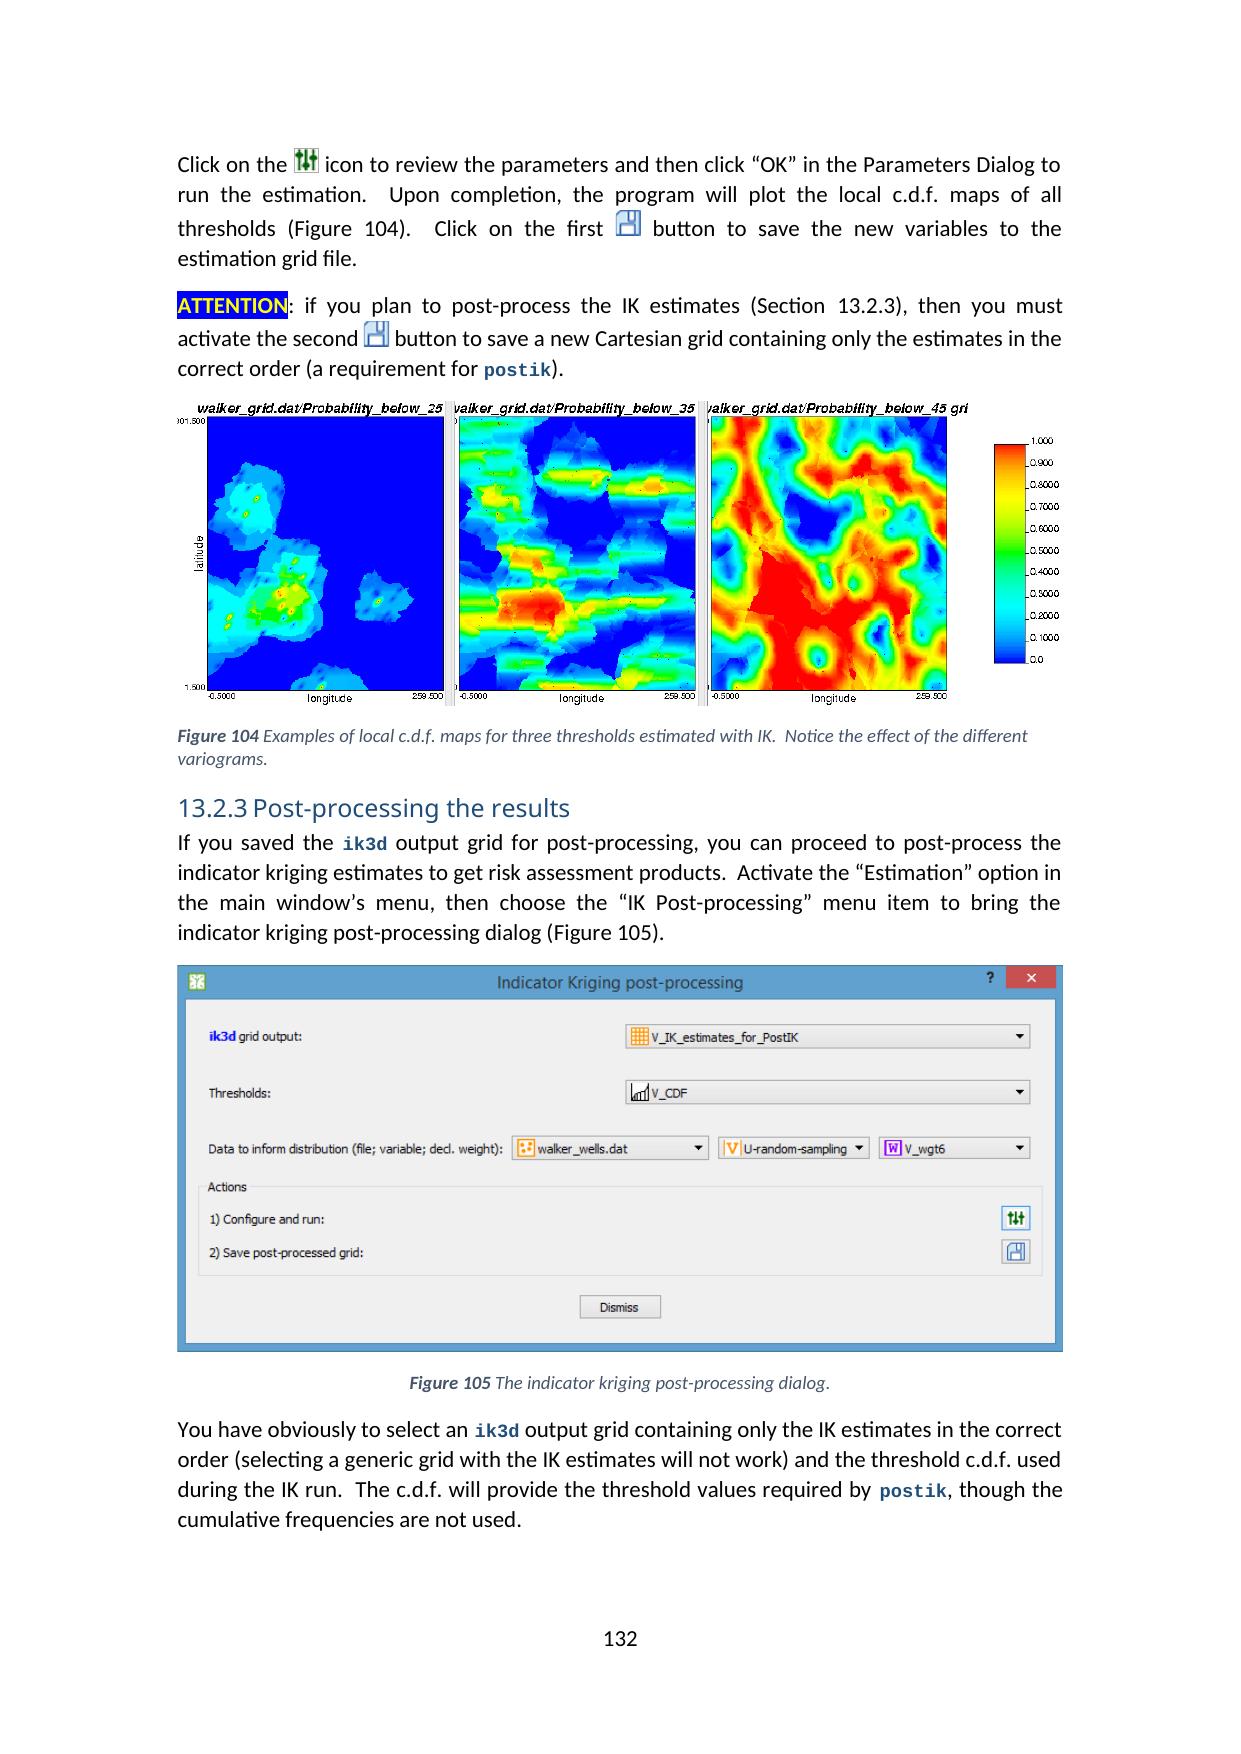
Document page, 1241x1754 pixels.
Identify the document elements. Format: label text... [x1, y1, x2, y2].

text If you saved the ik3d output grid for post-processing, you can proceed to post-process the indicator kriging estimates to get risk assessment products. Activate the “Estimation” option in the main window’s menu, then choose the “IK Post-processing” menu item to bring the indicator kriging post-processing dialog (Figure 105). [177, 828, 1063, 947]
picture [177, 965, 1063, 1352]
picture [295, 149, 318, 172]
text Click on the icon to review the parameters and then click “OK” in the Parameters Dialog to run the estimation. Upon completion, the program will plot the local c.d.f. maps of all thresholds (Figure 104). Click on the first button to save the new variables to the estimation grid file. [177, 148, 1063, 272]
text You have obviously to select an ik3d output grid containing only the IK estimates in the correct order (selecting a generic grid with the IK estimates will not work) and the threshold c.d.f. used during the IK run. The c.d.f. will provide the threshold values required by postik, though the cumulative frequencies are not used. [177, 1415, 1063, 1533]
subtitle Post-processing the results [177, 791, 1063, 825]
text ATTENTION: if you plan to post-process the IK estimates (Section 13.2.3), then you must activate the second button to save a new Cartesian grid containing only the estimates in the correct order (a requirement for postik). [177, 291, 1063, 382]
picture [615, 210, 641, 236]
text Figure 105 The indicator kriging post-processing dialog. [177, 1371, 1063, 1394]
picture [177, 401, 1062, 706]
picture [363, 321, 390, 347]
text Figure 104 Examples of local c.d.f. maps for three thresholds estimated with IK. Notice the effect of the different variograms. [177, 724, 1063, 770]
